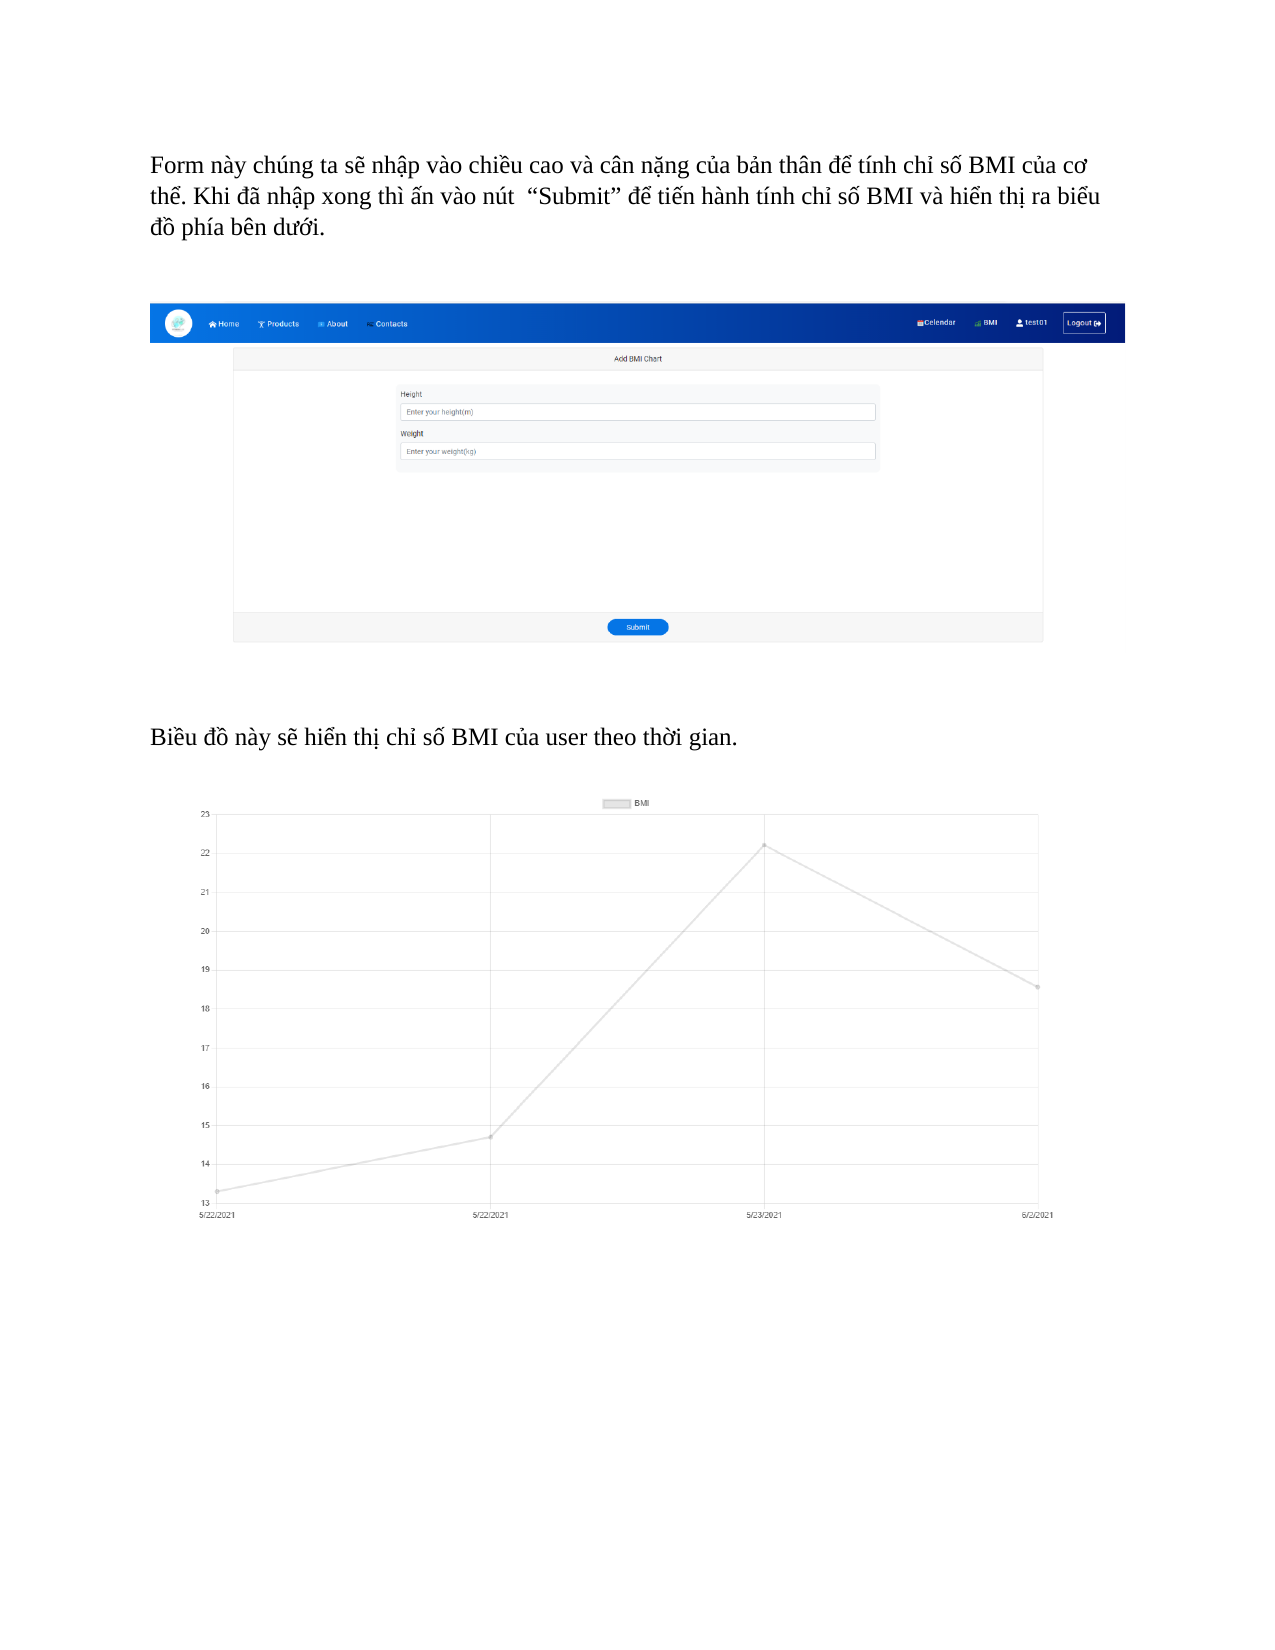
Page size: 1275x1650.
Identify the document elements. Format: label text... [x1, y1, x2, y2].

text Form này chúng ta sẽ nhập vào chiều cao và cân nặng của bản thân để tính chỉ số BMI của cơ thể. Khi đã nhập xong thì ấn vào nút “Submit” để tiến hành tính chỉ số BMI và hiển thị ra biểu đồ phía bên dưới. [150, 150, 1125, 241]
text Biều đồ này sẽ hiển thị chỉ số BMI của user theo thời gian. [150, 722, 1125, 751]
picture [150, 787, 1125, 1234]
picture [150, 301, 1125, 653]
